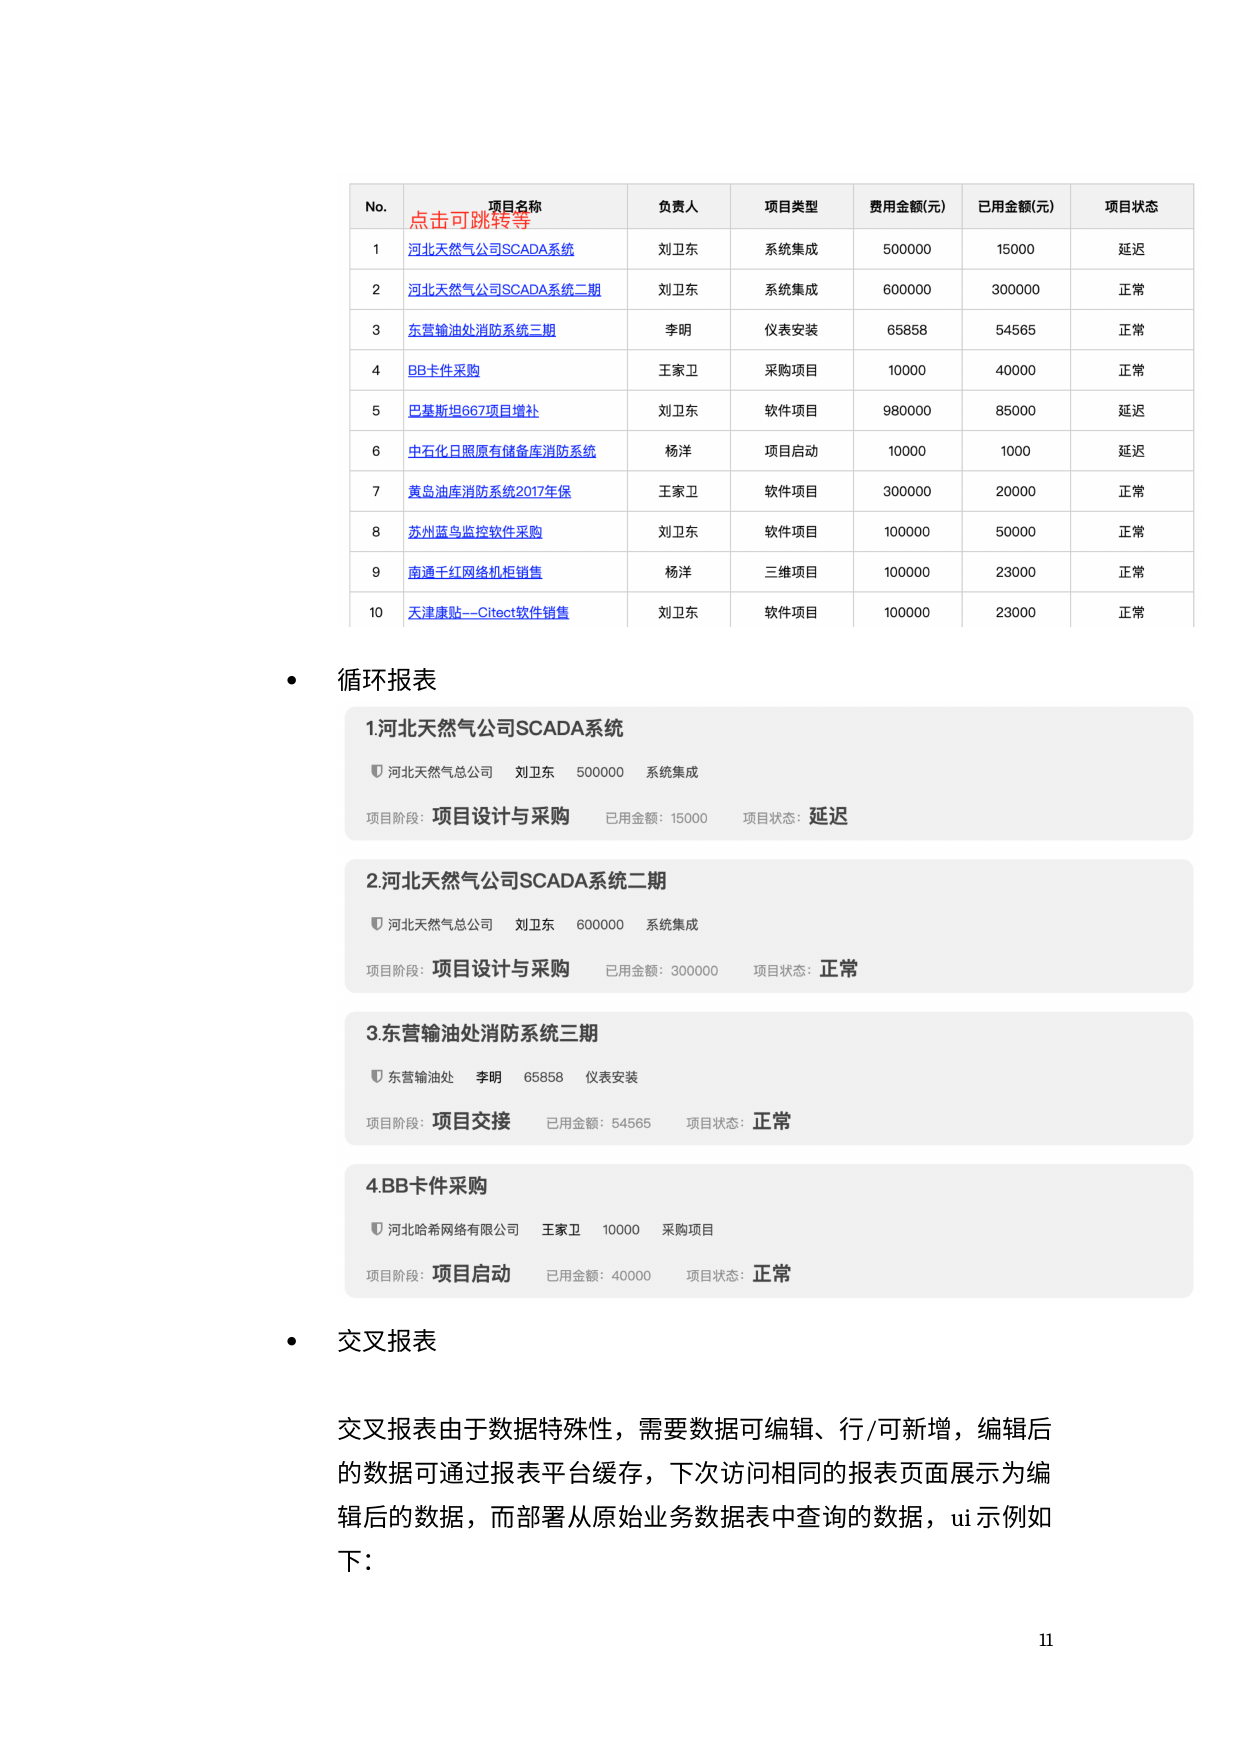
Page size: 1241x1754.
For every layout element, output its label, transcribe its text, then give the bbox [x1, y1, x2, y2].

list 交叉报表由于数据特殊性，需要数据可编辑、行/可新增，编辑后的数据可通过报表平台缓存，下次访问相同的报表页面展示为编辑后的数据，而部署从原始业务数据表中查询的数据，ui示例如下： [337, 1406, 1053, 1582]
picture [337, 172, 1203, 627]
list 循环报表 [287, 657, 1053, 701]
list 交叉报表 [287, 1318, 1053, 1362]
picture [337, 700, 1203, 1301]
